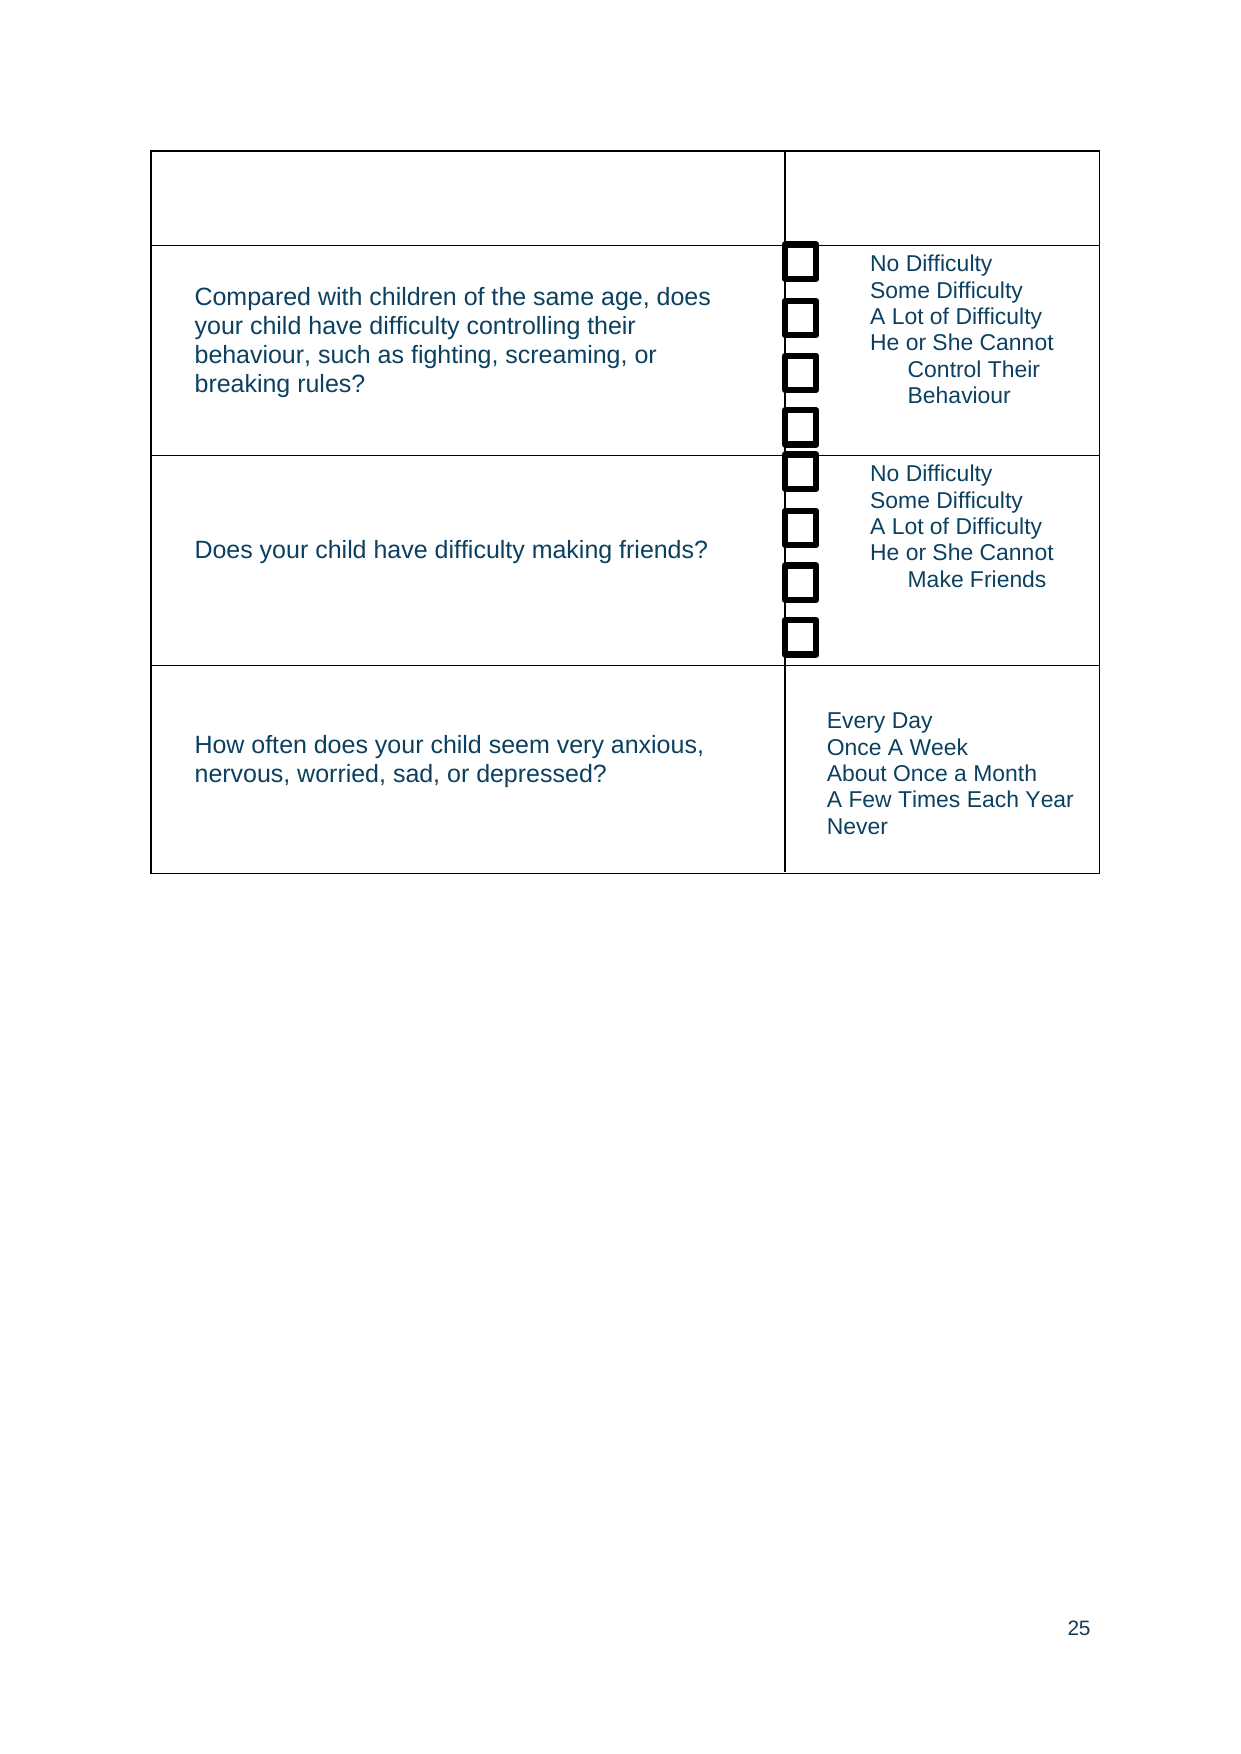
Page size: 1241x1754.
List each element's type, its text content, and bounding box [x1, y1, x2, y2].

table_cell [786, 152, 1099, 244]
table_cell No Difficulty Some Difficulty A Lot of Difficulty He or She Cannot Control Their Behaviour [786, 246, 1099, 454]
table_cell Every Day Once A Week About Once a Month A Few Times Each Year Never [786, 666, 1099, 872]
table_cell Does your child have difficulty making friends? [152, 456, 784, 664]
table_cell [152, 152, 784, 244]
table_cell How often does your child seem very anxious, nervous, worried, sad, or depressed? [152, 666, 784, 872]
table_cell No Difficulty Some Difficulty A Lot of Difficulty He or She Cannot Make Friends [786, 456, 1099, 664]
table_cell Compared with children of the same age, does your child have difficulty controlling their behaviour, such as fighting, screaming, or breaking rules? [152, 246, 784, 454]
